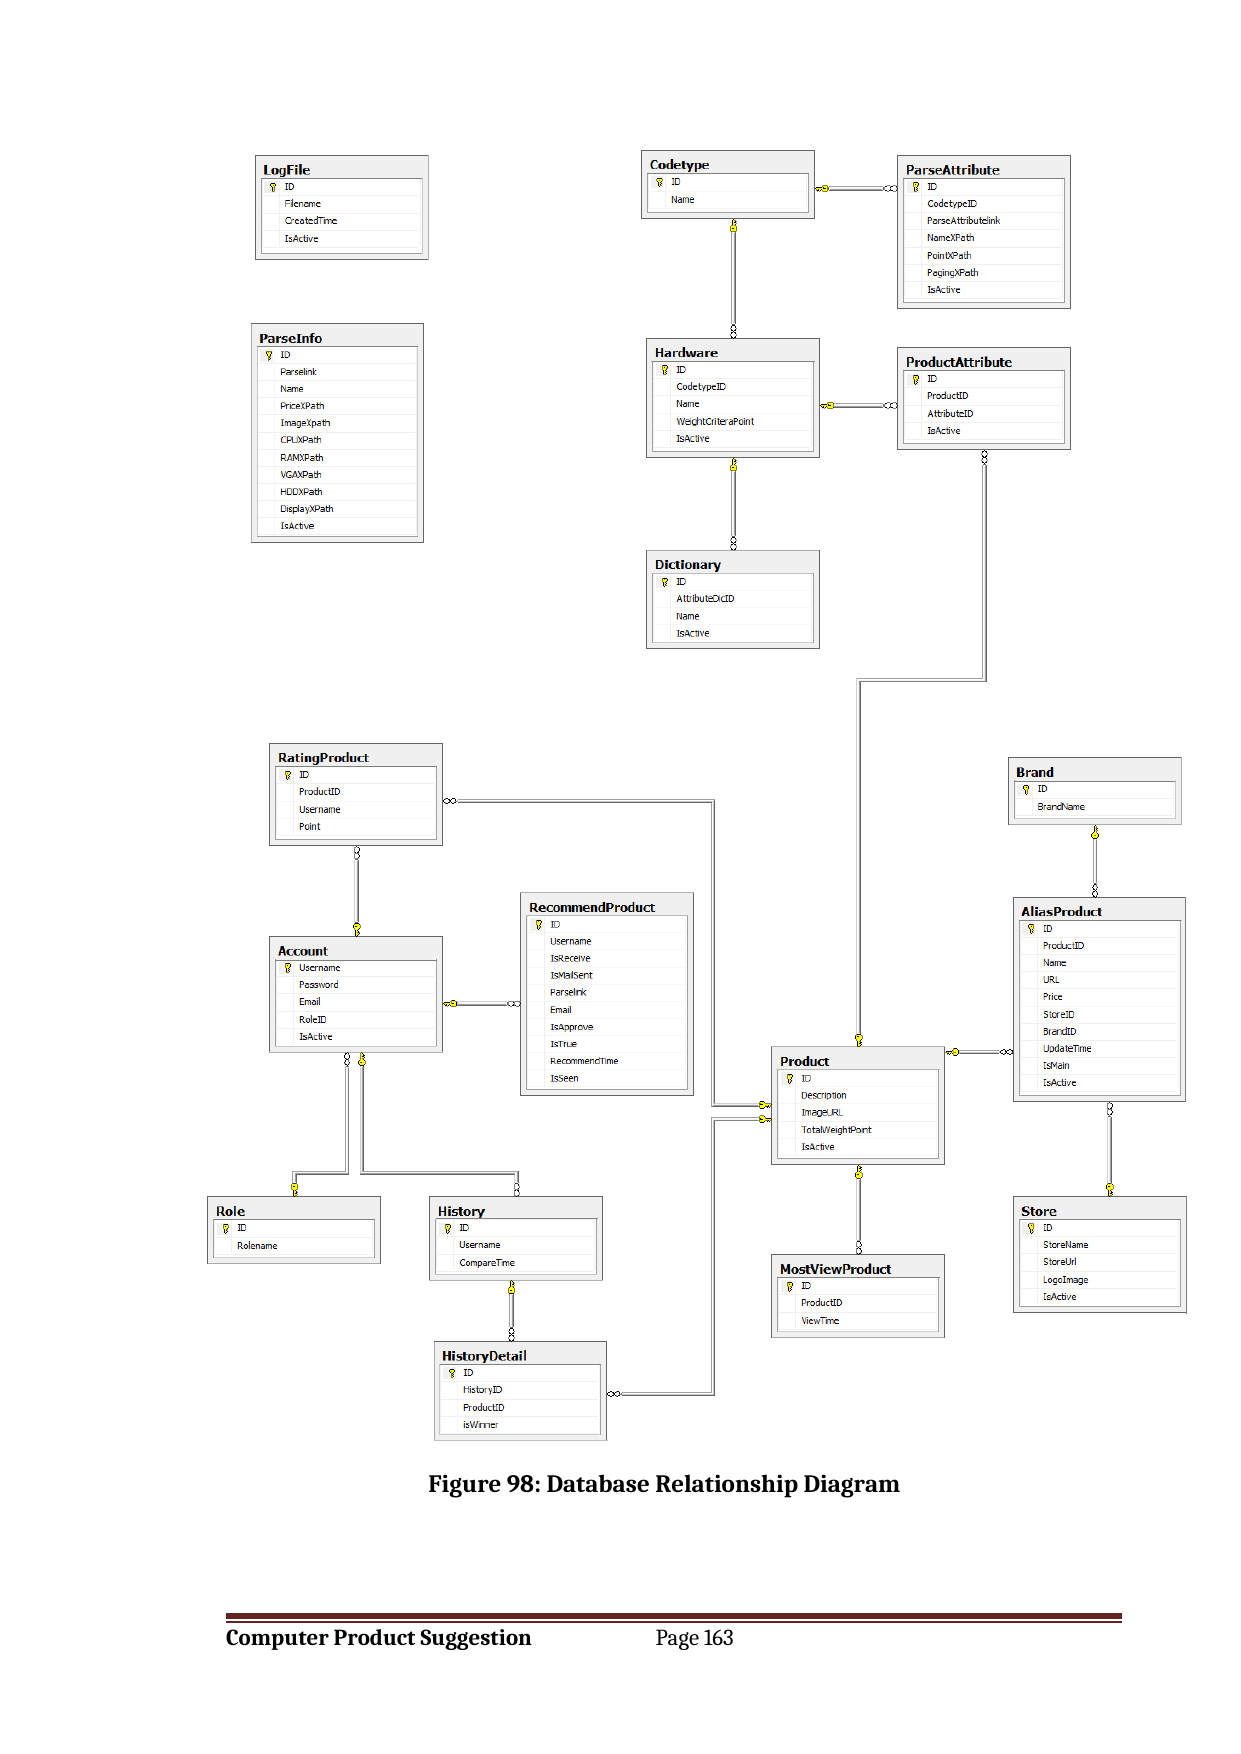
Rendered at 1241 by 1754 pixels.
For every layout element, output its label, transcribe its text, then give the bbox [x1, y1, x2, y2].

picture [207, 147, 1193, 1446]
text Figure 98: Database Relationship Diagram [207, 1470, 1122, 1499]
